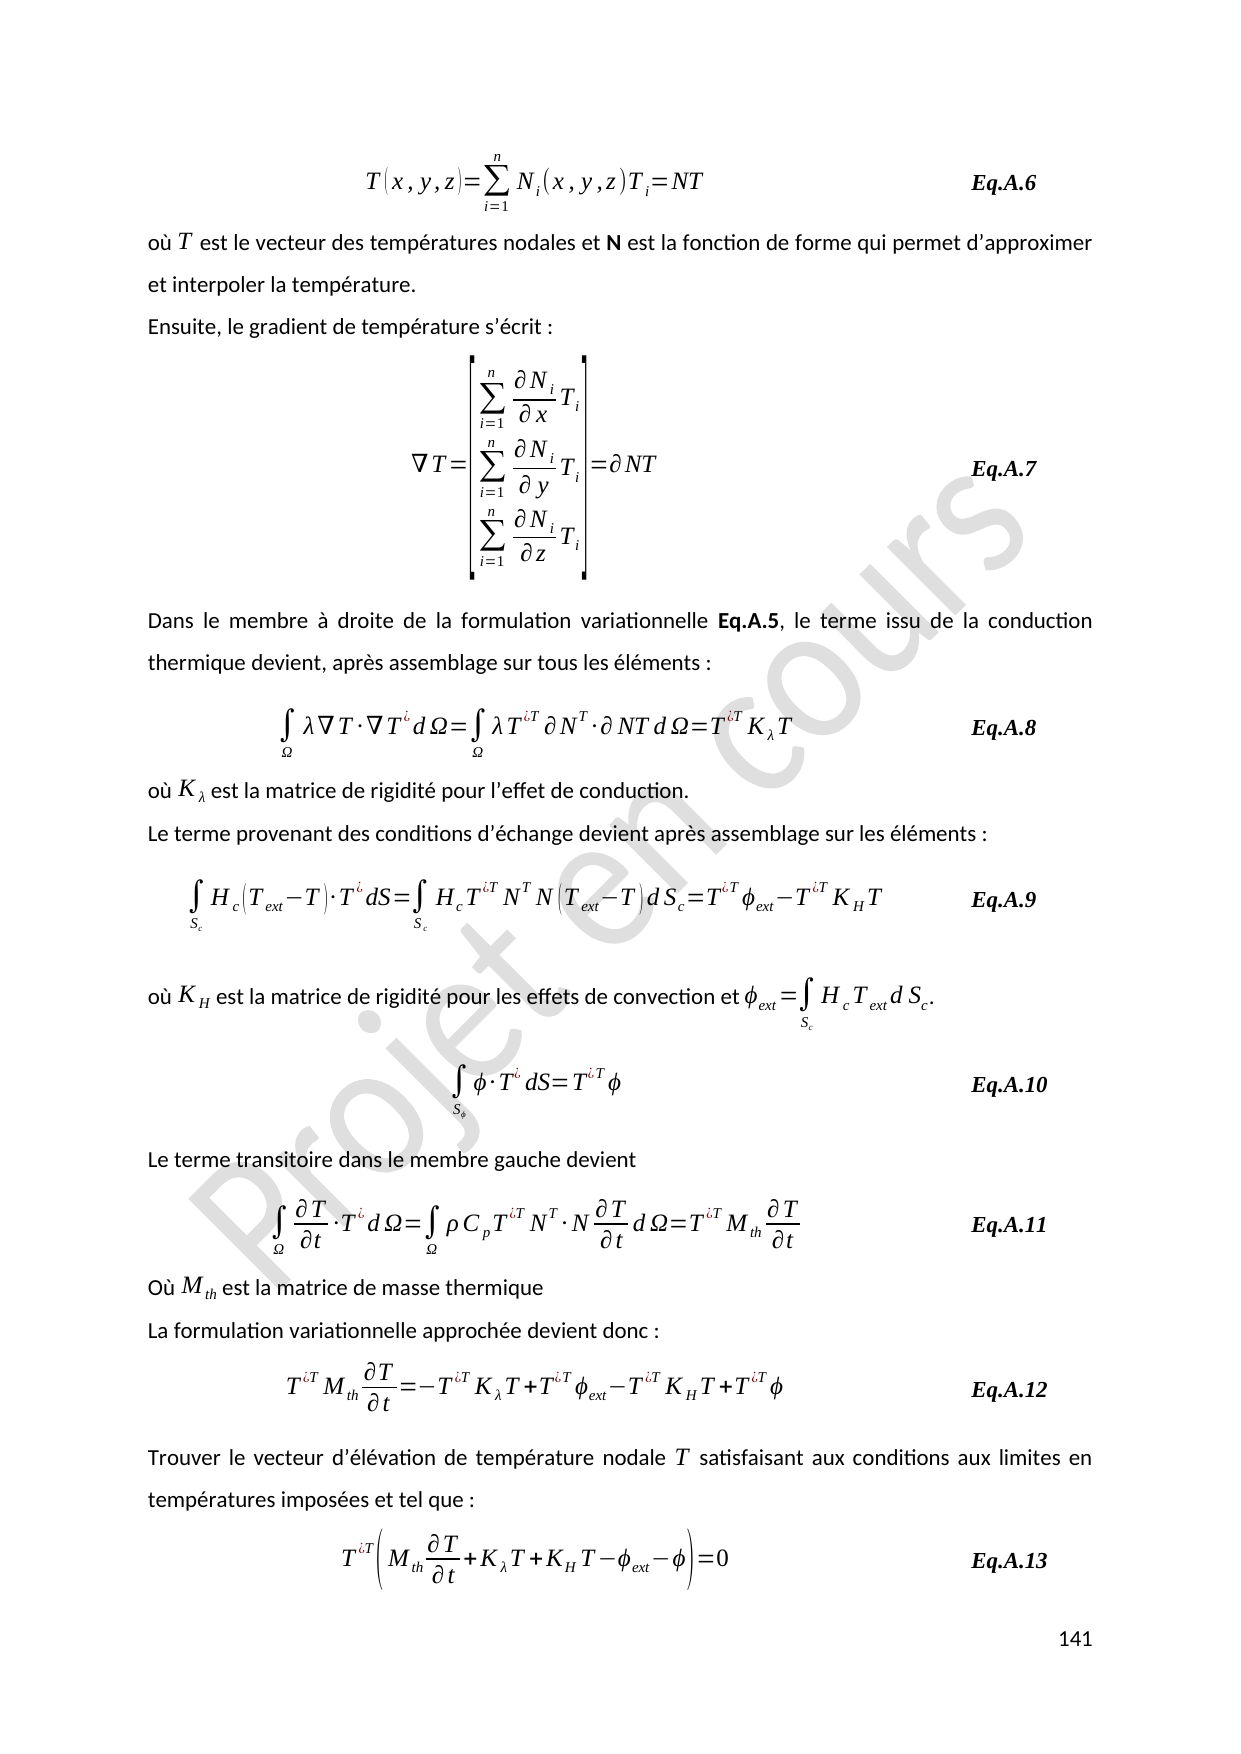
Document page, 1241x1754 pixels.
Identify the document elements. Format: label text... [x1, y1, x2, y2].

table_header [923, 1188, 1093, 1271]
table_header [923, 1047, 1093, 1133]
table_header [923, 690, 1093, 774]
text Où est la matrice de masse thermique [148, 1271, 1093, 1303]
table_header [148, 1188, 922, 1271]
text Dans le membre à droite de la formulation variationnelle Eq.A.5, le terme issu de la conduction thermique devient, après assemblage sur tous les éléments : [148, 606, 1093, 676]
text Le terme transitoire dans le membre gauche devient [148, 1145, 1093, 1173]
text où est le vecteur des températures nodales et N est la fonction de forme qui permet d’approximer et interpoler la température. [148, 228, 1093, 298]
text La formulation variationnelle approchée devient donc : [148, 1317, 1093, 1344]
table_header [923, 1527, 1093, 1605]
table_header [148, 148, 922, 228]
text Trouver le vecteur d’élévation de température nodale satisfaisant aux conditions aux limites en températures imposées et tel que : [148, 1443, 1093, 1513]
table_header [148, 690, 922, 774]
table_header [148, 861, 922, 947]
table_header [148, 1047, 922, 1133]
table_header [923, 354, 1093, 594]
table_header [148, 1527, 922, 1605]
table_header [923, 1359, 1093, 1431]
table_header [148, 1359, 922, 1431]
table_header [923, 148, 1093, 228]
text Ensuite, le gradient de température s’écrit : [148, 312, 1093, 340]
text Le terme provenant des conditions d’échange devient après assemblage sur les éléments : [148, 819, 1093, 847]
table_header [148, 354, 922, 594]
table_header [923, 861, 1093, 947]
text où est la matrice de rigidité pour l’eﬀet de conduction. [148, 774, 1093, 806]
text où est la matrice de rigidité pour les effets de convection et . [148, 960, 1093, 1033]
